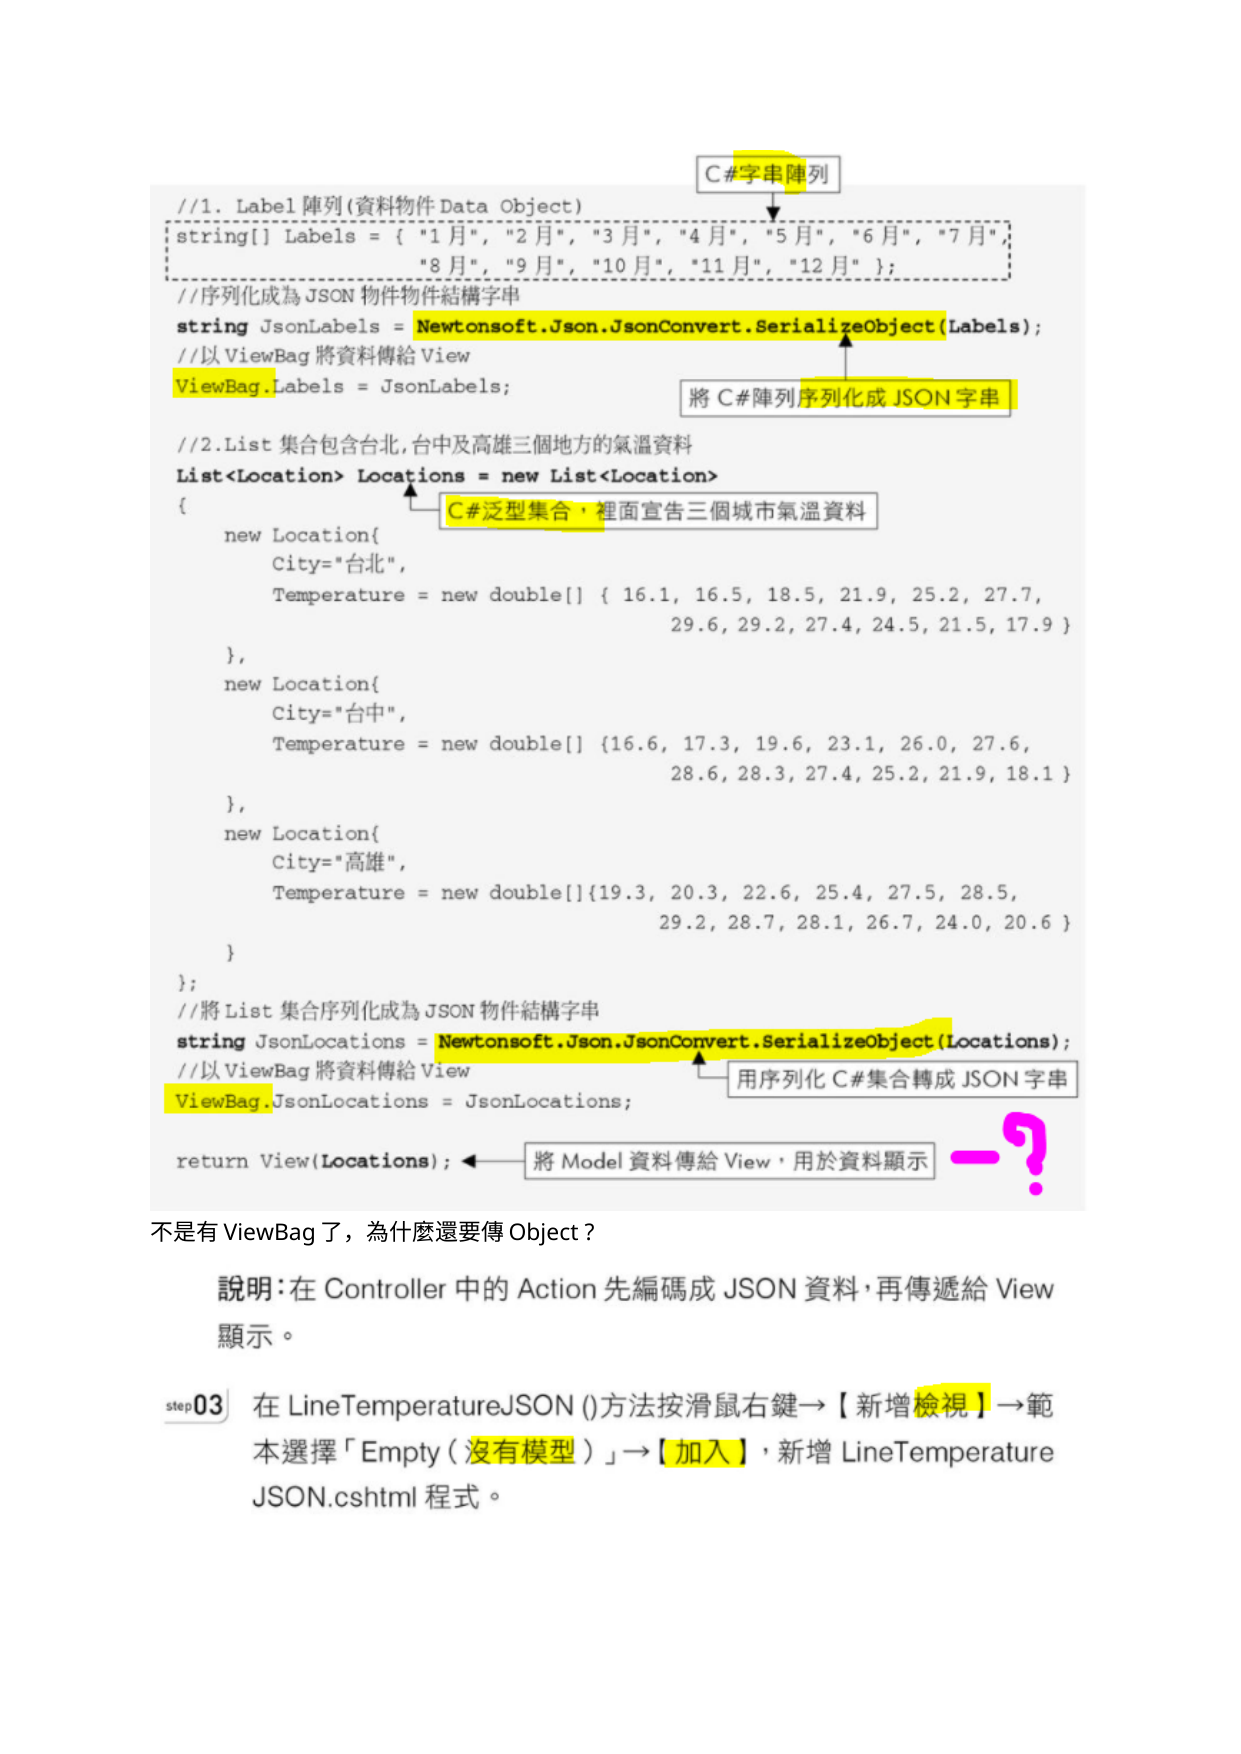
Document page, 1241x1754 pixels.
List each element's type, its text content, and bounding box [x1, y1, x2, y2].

picture [150, 150, 1091, 1211]
text 不是有ViewBag了，為什麼還要傳Object ? [150, 1214, 1090, 1248]
picture [150, 1252, 1091, 1530]
